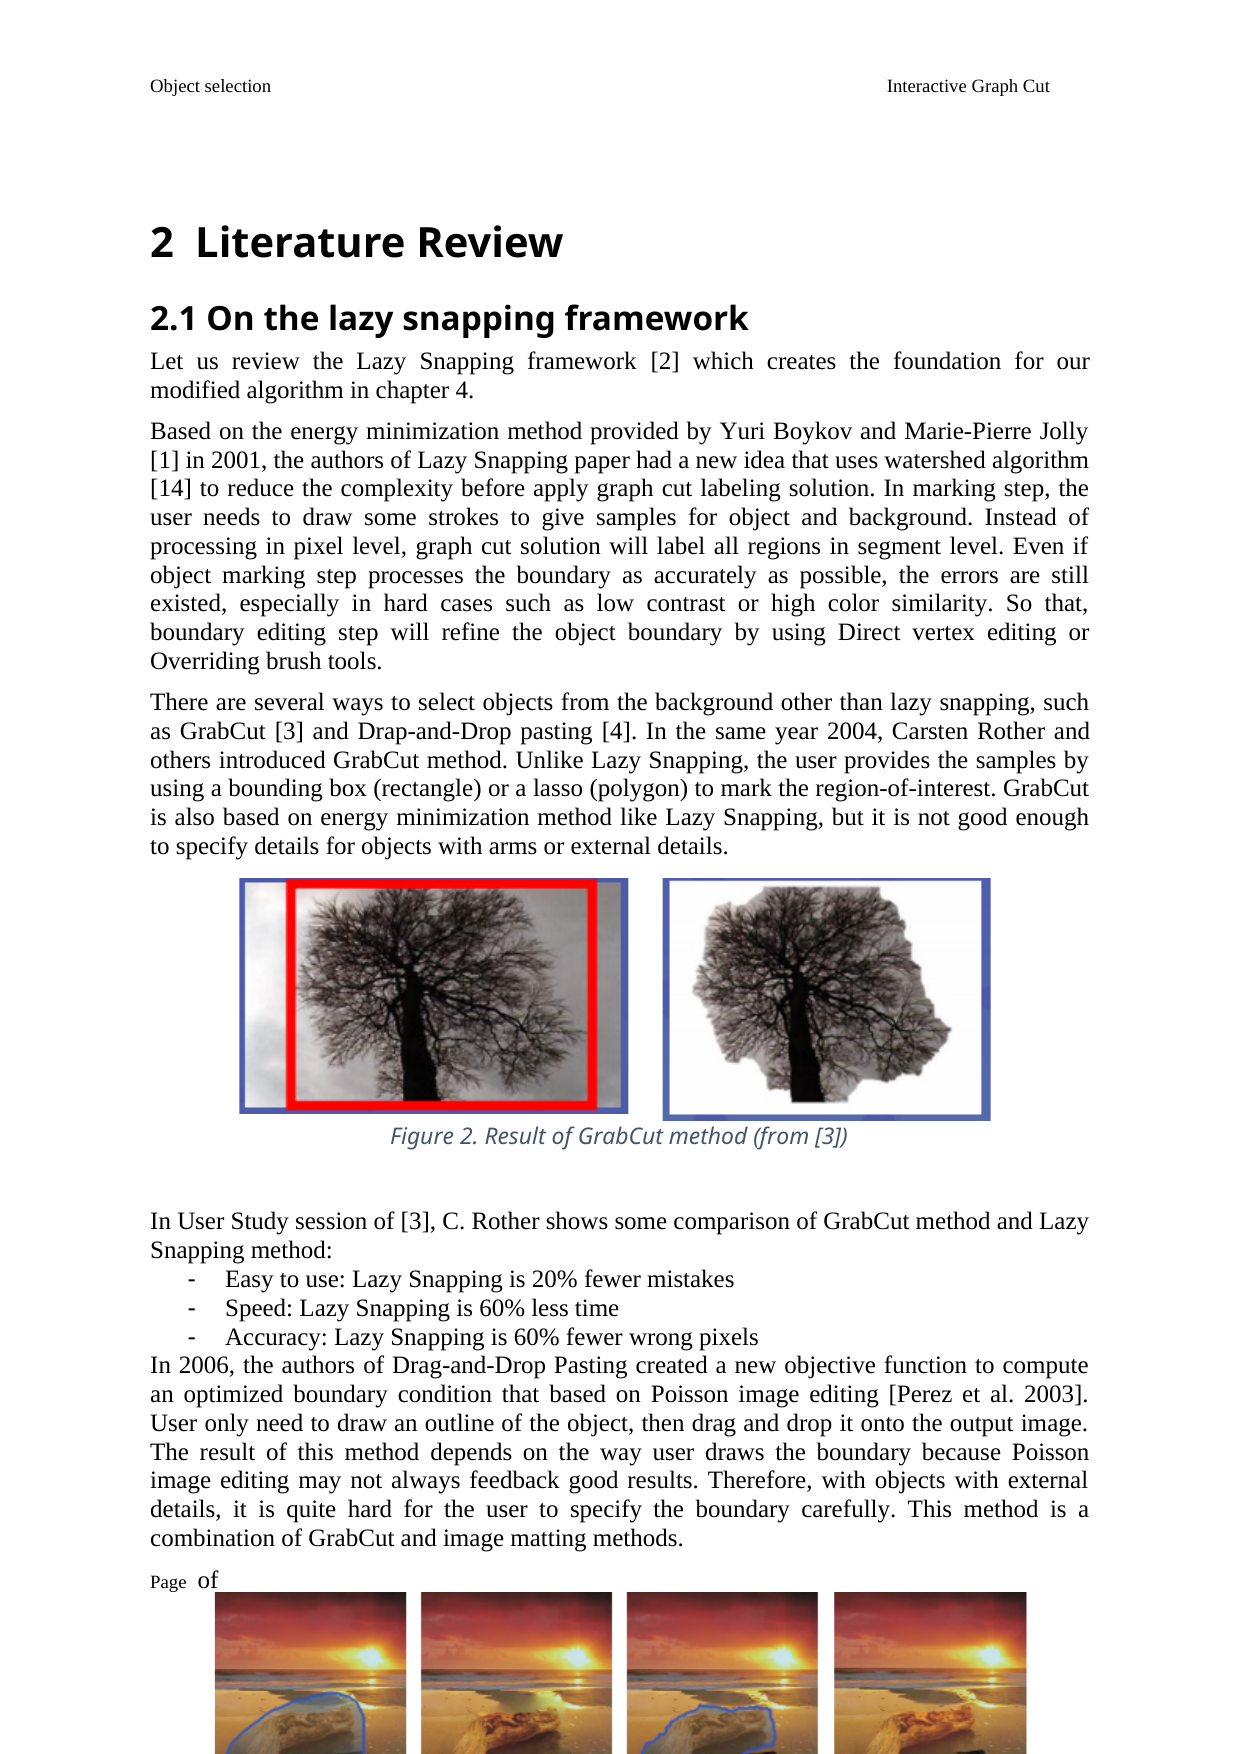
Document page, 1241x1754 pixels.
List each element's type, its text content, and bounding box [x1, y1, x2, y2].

subtitle On the lazy snapping framework [150, 294, 1090, 340]
picture [662, 878, 991, 1121]
text There are several ways to select objects from the background other than lazy snapping, such as GrabCut [3] and Drap-and-Drop pasting [4]. In the same year 2004, Carsten Rother and others introduced GrabCut method. Unlike Lazy Snapping, the user provides the samples by using a bounding box (rectangle) or a lasso (polygon) to mark the region-of-interest. GrabCut is also based on energy minimization method like Lazy Snapping, but it is not good enough to specify details for objects with arms or external details. [150, 687, 1090, 860]
picture [214, 1592, 1028, 1754]
picture [239, 878, 629, 1114]
subtitle Literature Review [150, 212, 1090, 269]
list Speed: Lazy Snapping is 60% less time [187, 1293, 1090, 1322]
text Based on the energy minimization method provided by Yuri Boykov and Marie-Pierre Jolly [1] in 2001, the authors of Lazy Snapping paper had a new idea that uses watershed algorithm [14] to reduce the complexity before apply graph cut labeling solution. In marking step, the user needs to draw some strokes to give samples for object and background. Instead of processing in pixel level, graph cut solution will label all regions in segment level. Even if object marking step processes the boundary as accurately as possible, the errors are still existed, especially in hard cases such as low contrast or high color similarity. So that, boundary editing step will refine the object boundary by using Direct vertex editing or Overriding brush tools. [150, 416, 1090, 675]
text In 2006, the authors of Drag-and-Drop Pasting created a new objective function to compute an optimized boundary condition that based on Poisson image editing [Perez et al. 2003]. User only need to draw an outline of the object, then drag and drop it onto the output image. The result of this method depends on the way user draws the boundary because Poisson image editing may not always feedback good results. Therefore, with objects with external details, it is quite hard for the user to specify the boundary carefully. This method is a combination of GrabCut and image matting methods. [150, 1350, 1090, 1552]
list Easy to use: Lazy Snapping is 20% fewer mistakes [187, 1264, 1090, 1293]
list Accuracy: Lazy Snapping is 60% fewer wrong pixels [187, 1322, 1090, 1350]
text Let us review the Lazy Snapping framework [2] which creates the foundation for our modified algorithm in chapter 4. [150, 346, 1090, 403]
